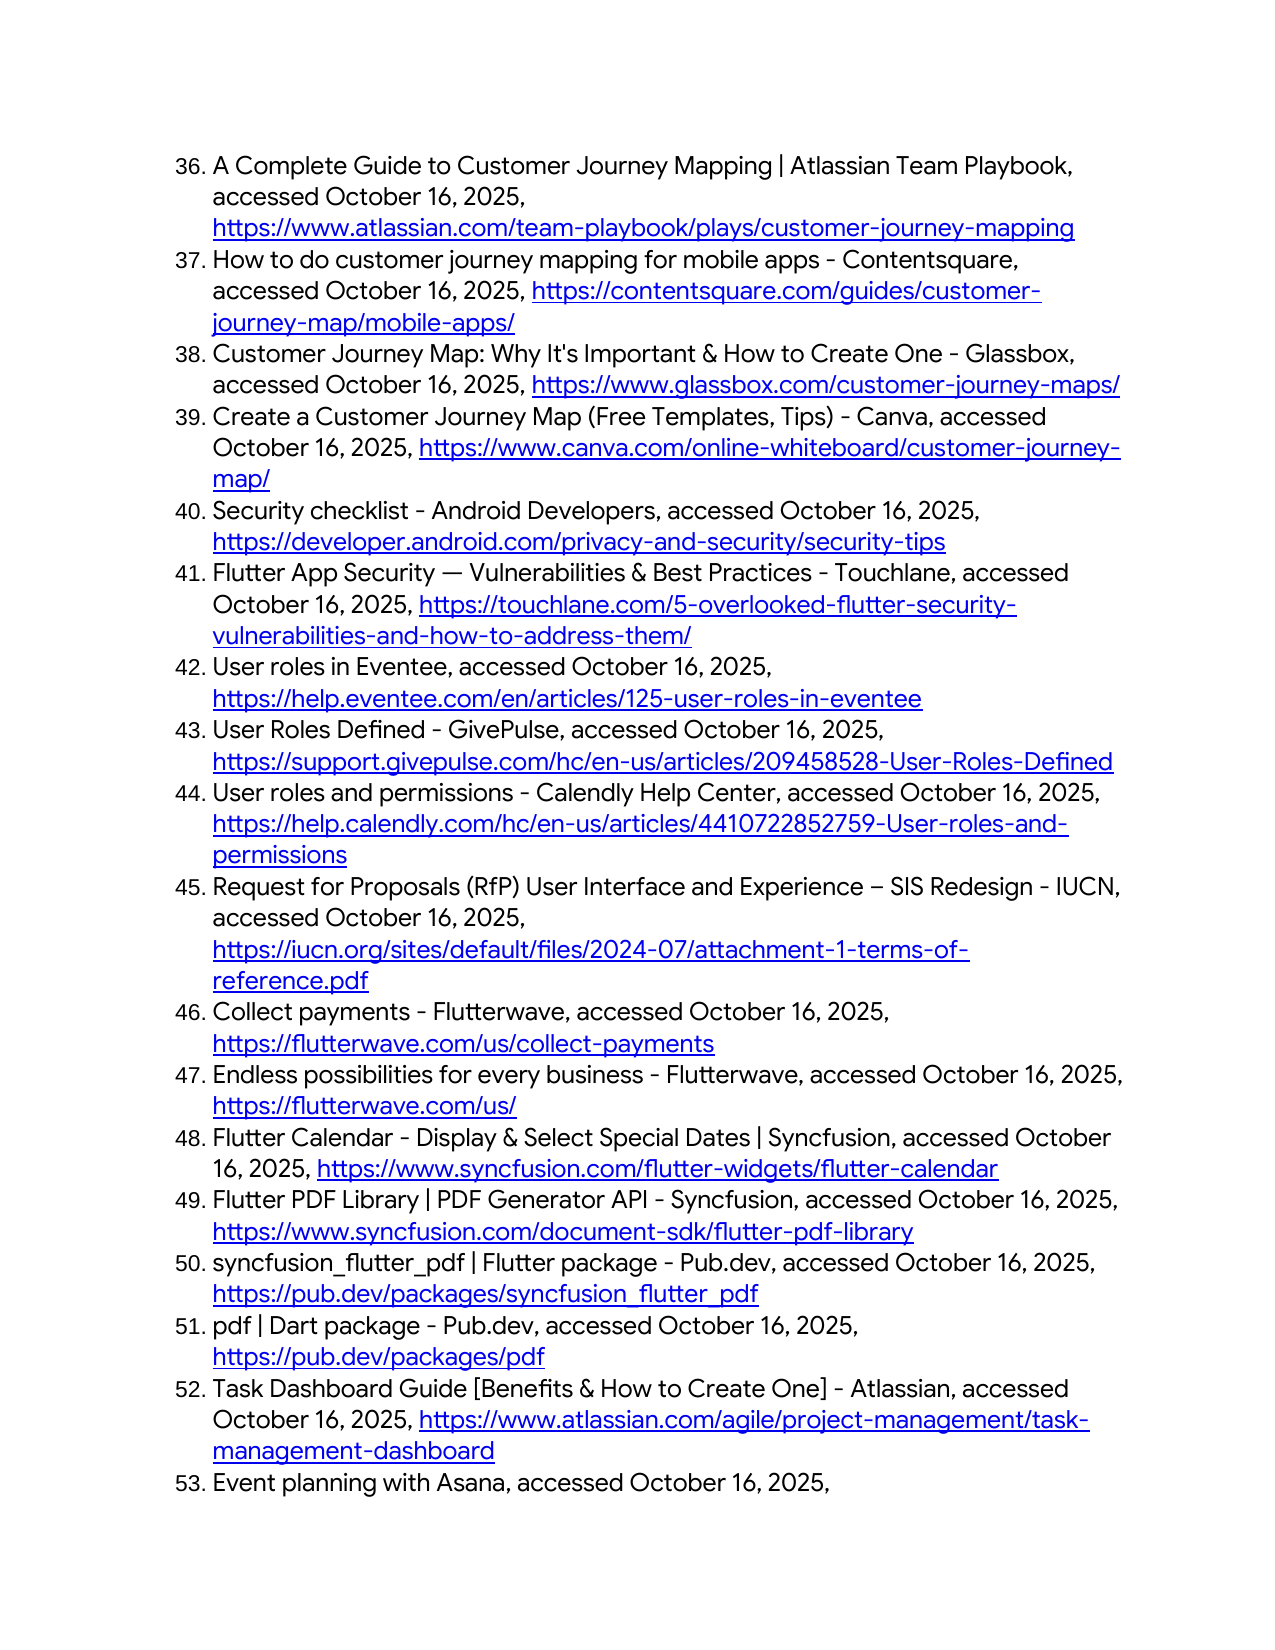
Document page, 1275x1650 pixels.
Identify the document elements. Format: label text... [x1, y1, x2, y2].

list How to do customer journey mapping for mobile apps - Contentsquare, accessed October 16, 2025, https://contentsquare.com/guides/customer-journey-map/mobile-apps/ [175, 244, 1125, 338]
list Security checklist - Android Developers, accessed October 16, 2025, https://developer.android.com/privacy-and-security/security-tips [175, 495, 1125, 558]
list Flutter App Security — Vulnerabilities & Best Practices - Touchlane, accessed October 16, 2025, https://touchlane.com/5-overlooked-flutter-security-vulnerabilities-and-how-to-address-them/ [175, 558, 1125, 652]
list Customer Journey Map: Why It's Important & How to Create One - Glassbox, accessed October 16, 2025, https://www.glassbox.com/customer-journey-maps/ [175, 338, 1125, 401]
list User roles in Eventee, accessed October 16, 2025, https://help.eventee.com/en/articles/125-user-roles-in-eventee [175, 652, 1125, 714]
list Flutter PDF Library | PDF Generator API - Syncfusion, accessed October 16, 2025, https://www.syncfusion.com/document-sdk/flutter-pdf-library [175, 1185, 1125, 1247]
list User roles and permissions - Calendly Help Center, accessed October 16, 2025, https://help.calendly.com/hc/en-us/articles/4410722852759-User-roles-and-permissions [175, 777, 1125, 871]
list Endless possibilities for every business - Flutterwave, accessed October 16, 2025, https://flutterwave.com/us/ [175, 1059, 1125, 1122]
list syncfusion_flutter_pdf | Flutter package - Pub.dev, accessed October 16, 2025, https://pub.dev/packages/syncfusion_flutter_pdf [175, 1247, 1125, 1310]
list Flutter Calendar - Display & Select Special Dates | Syncfusion, accessed October 16, 2025, https://www.syncfusion.com/flutter-widgets/flutter-calendar [175, 1122, 1125, 1185]
list A Complete Guide to Customer Journey Mapping | Atlassian Team Playbook, accessed October 16, 2025, https://www.atlassian.com/team-playbook/plays/customer-journey-mapping [175, 150, 1125, 244]
list Create a Customer Journey Map (Free Templates, Tips) - Canva, accessed October 16, 2025, https://www.canva.com/online-whiteboard/customer-journey-map/ [175, 401, 1125, 495]
list Task Dashboard Guide [Benefits & How to Create One] - Atlassian, accessed October 16, 2025, https://www.atlassian.com/agile/project-management/task-management-dashboard [175, 1373, 1125, 1467]
list pdf | Dart package - Pub.dev, accessed October 16, 2025, https://pub.dev/packages/pdf [175, 1310, 1125, 1373]
list User Roles Defined - GivePulse, accessed October 16, 2025, https://support.givepulse.com/hc/en-us/articles/209458528-User-Roles-Defined [175, 714, 1125, 777]
list Request for Proposals (RfP) User Interface and Experience – SIS Redesign - IUCN, accessed October 16, 2025, https://iucn.org/sites/default/files/2024-07/attachment-1-terms-of-reference.pdf [175, 871, 1125, 997]
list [175, 1467, 1125, 1498]
list Collect payments - Flutterwave, accessed October 16, 2025, https://flutterwave.com/us/collect-payments [175, 997, 1125, 1059]
